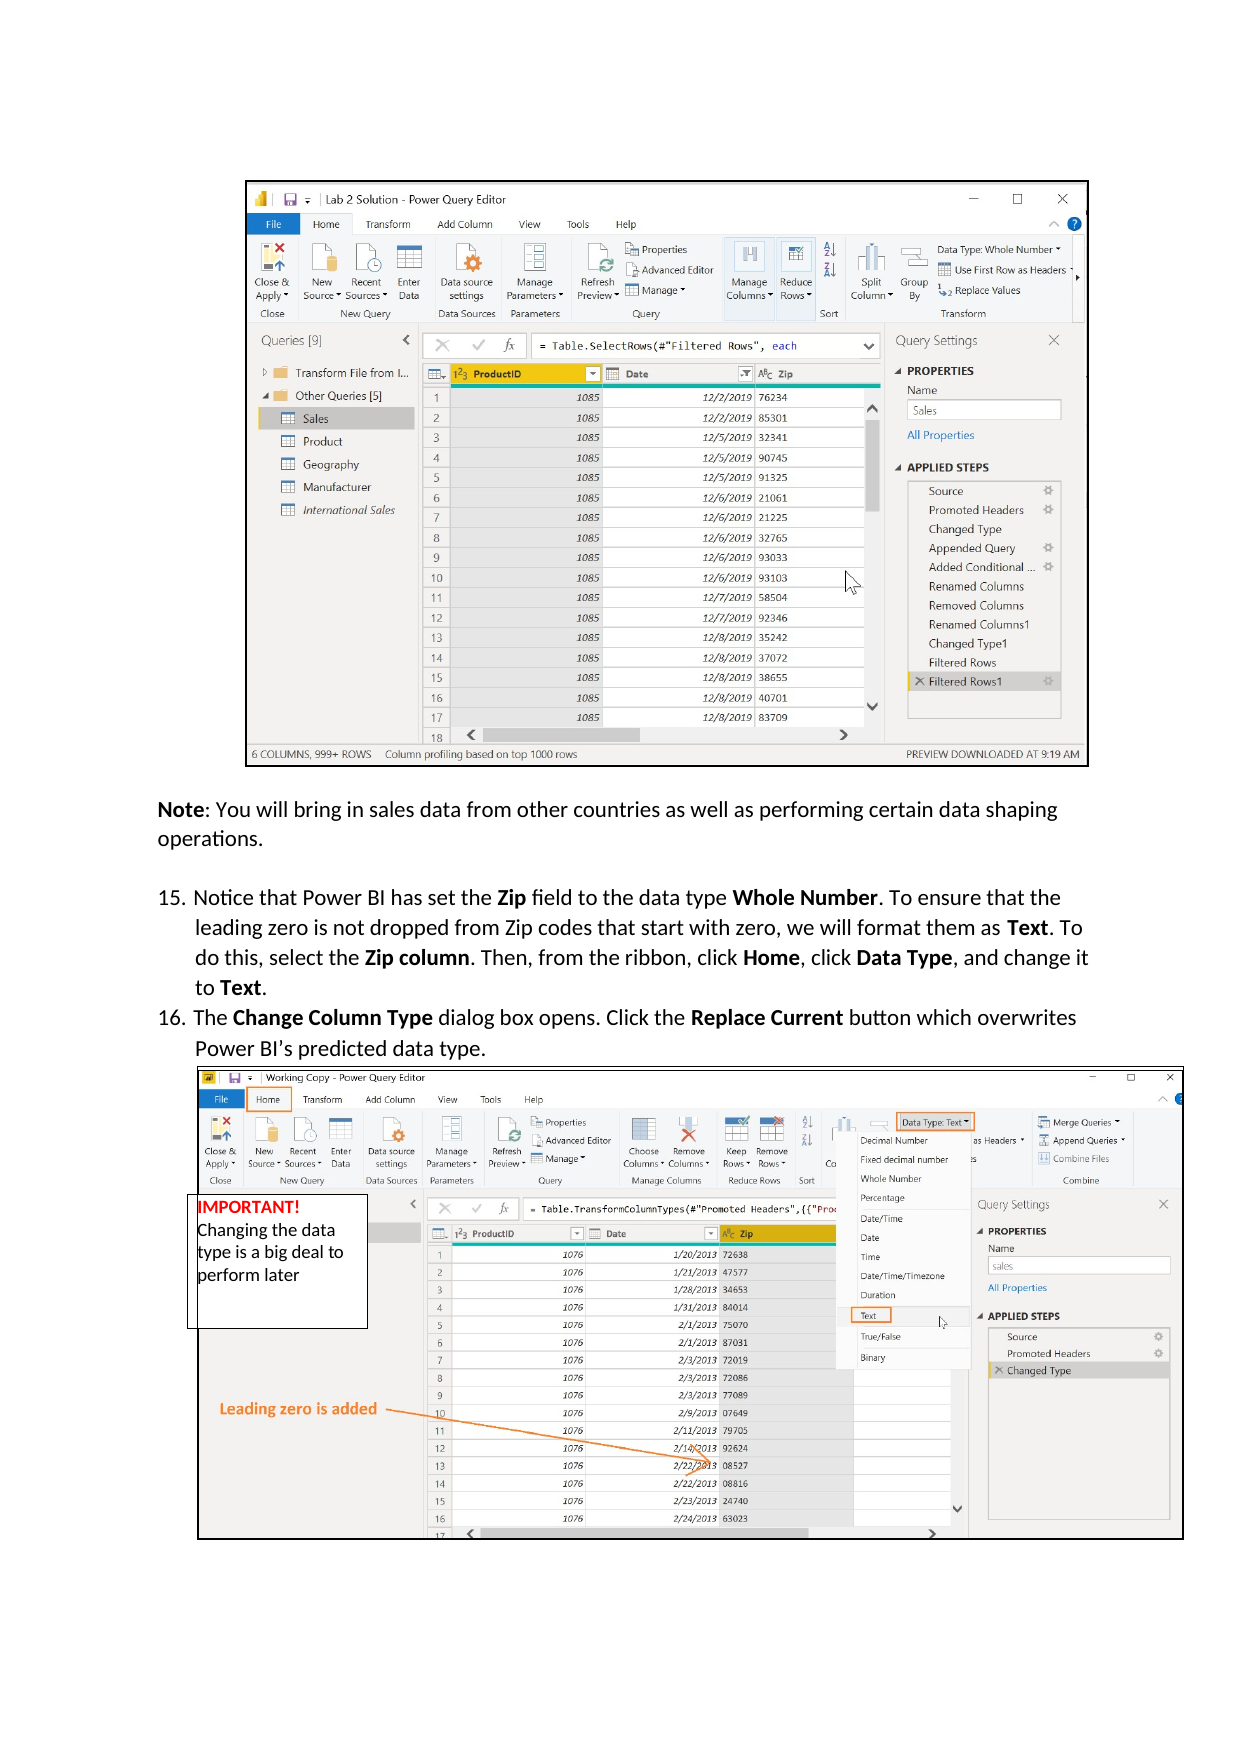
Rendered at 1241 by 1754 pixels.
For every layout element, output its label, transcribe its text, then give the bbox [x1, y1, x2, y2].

list The Change Column Type dialog box opens. Click the Replace Current button which overwrites [157, 1003, 1240, 1031]
text Power BI’s predicted data type. [195, 1034, 1240, 1062]
list Notice that Power BI has set the Zip field to the data type Whole Number. To ensure that the leading zero is not dropped from Zip codes that start with zero, we will format them as Text. To do this, select the Zip column. Then, from the ribbon, click Home, click Data Type, and change it to Text. [157, 883, 1090, 1001]
text Note: You will bring in sales data from other countries as well as performing certain data shaping operations. [157, 795, 1061, 853]
picture [247, 182, 1087, 765]
picture [199, 1071, 1182, 1538]
